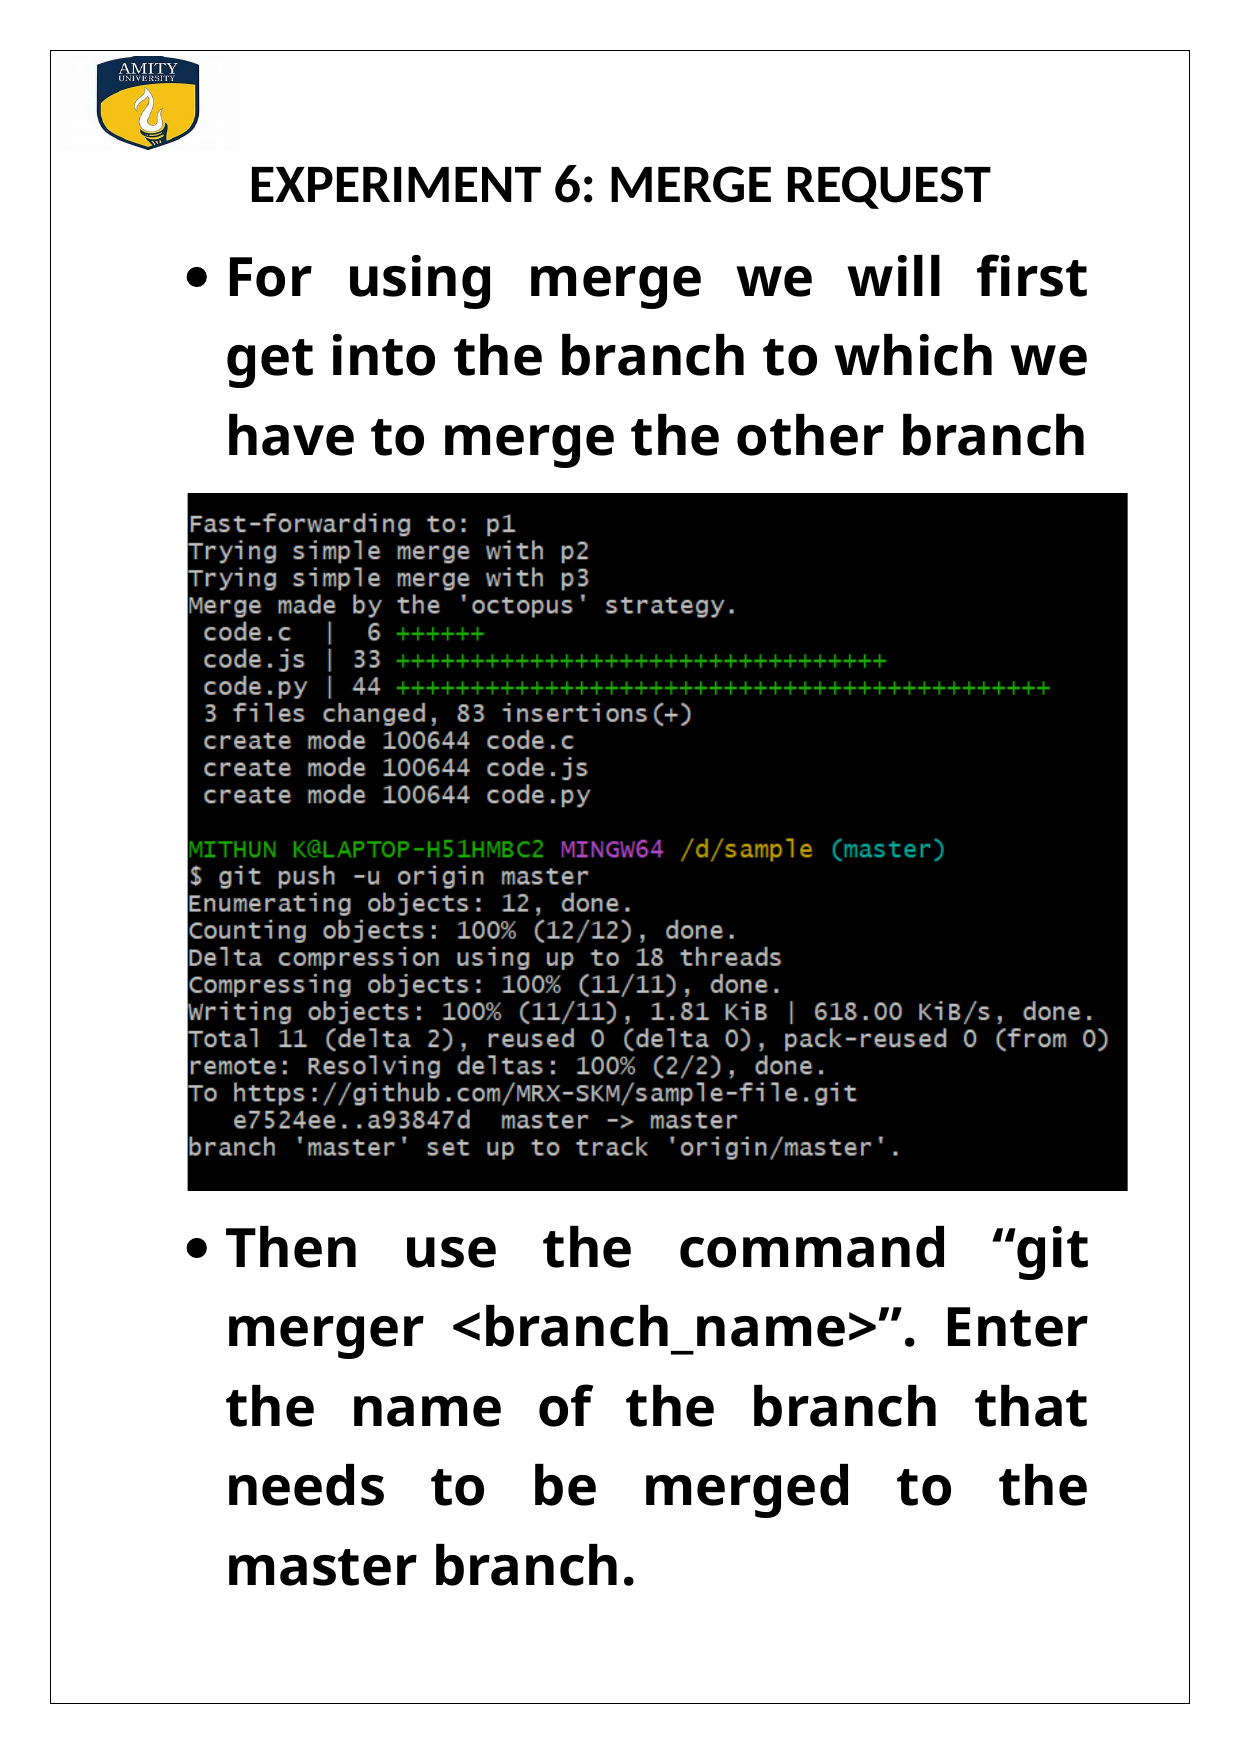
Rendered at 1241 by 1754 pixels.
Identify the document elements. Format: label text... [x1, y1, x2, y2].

list For using merge we will first get into the branch to which we have to merge the other branch [187, 238, 1090, 471]
text EXPERIMENT 6: MERGE REQUEST [150, 150, 1090, 216]
list Then use the command “git merger <branch_name>”. Enter the name of the branch that needs to be merged to the master branch. [187, 1209, 1090, 1601]
picture [187, 493, 1128, 1191]
picture [56, 56, 240, 150]
